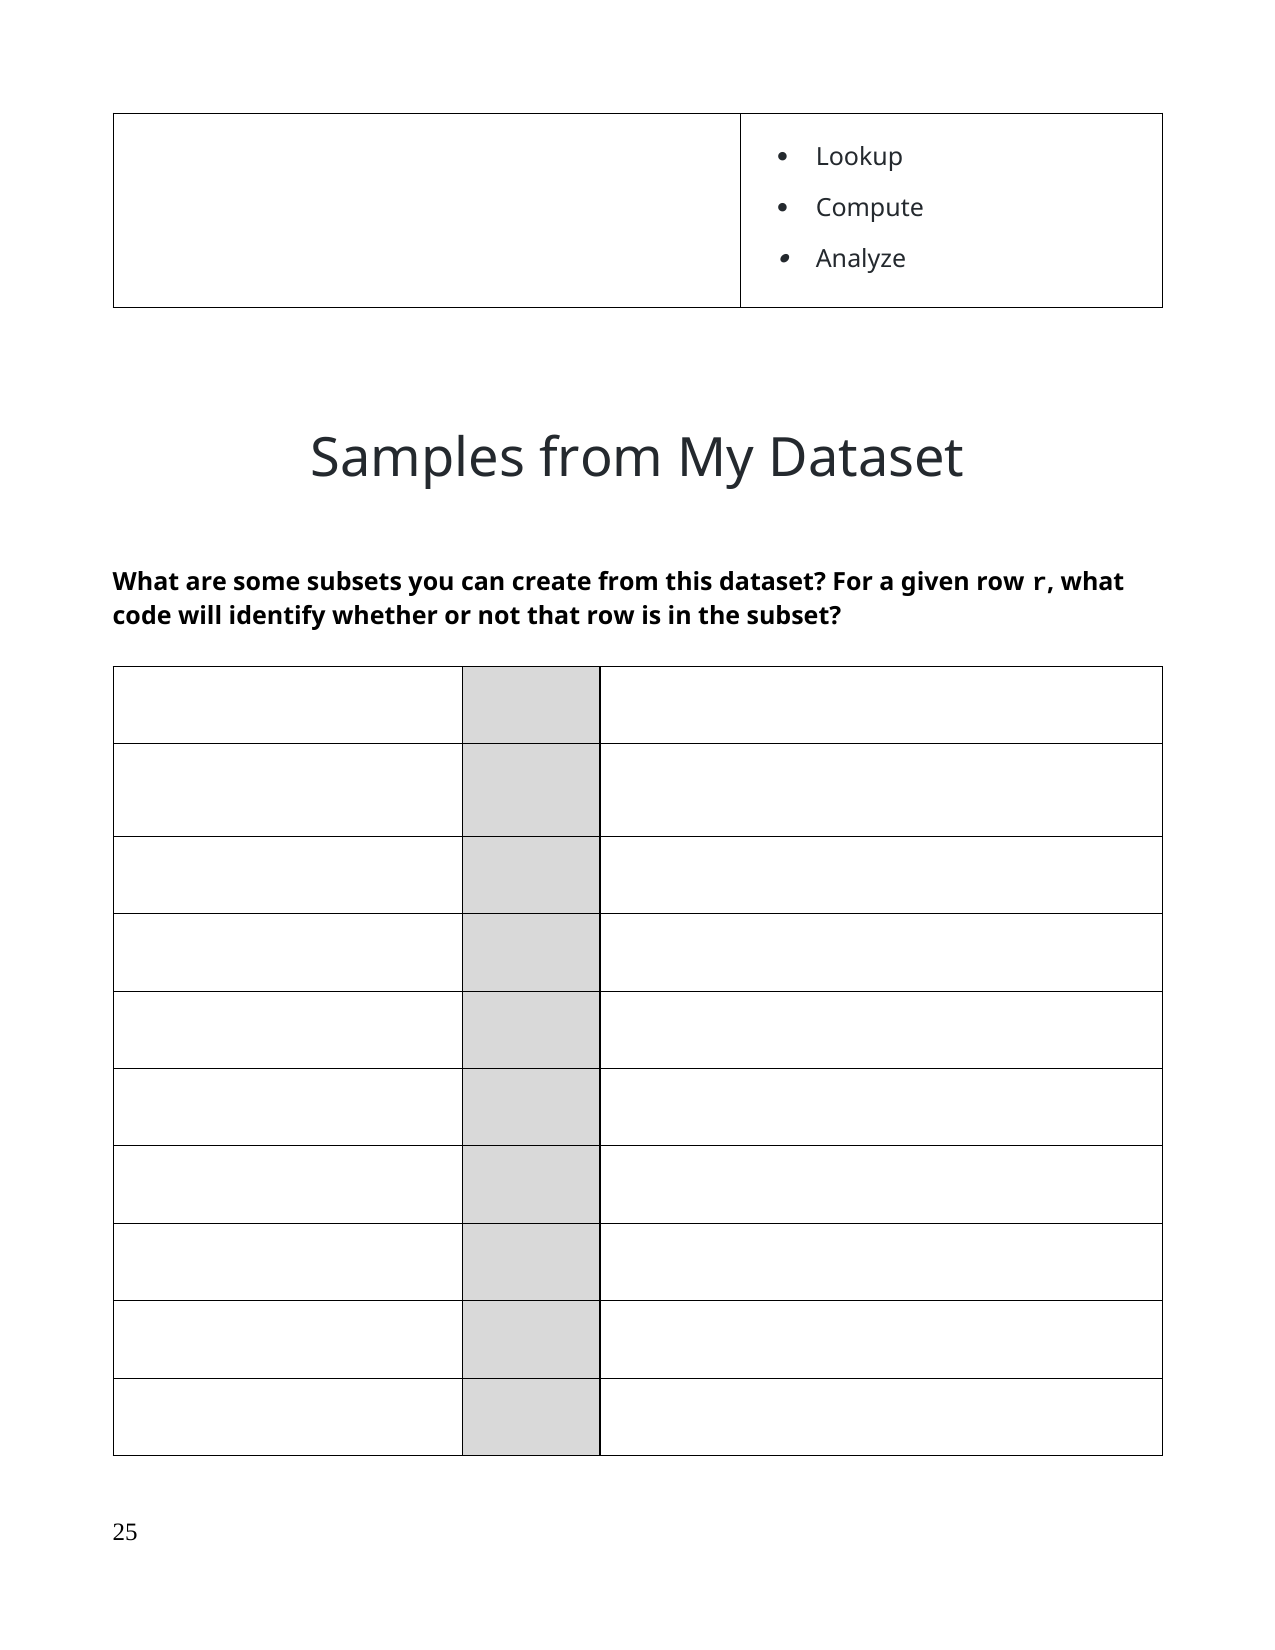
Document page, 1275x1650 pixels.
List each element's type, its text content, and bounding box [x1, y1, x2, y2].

table_cell [114, 837, 462, 913]
table_cell [114, 744, 462, 836]
table_cell [601, 914, 1162, 991]
subtitle Samples from My Dataset [112, 419, 1162, 493]
table_cell [601, 1301, 1162, 1378]
table_cell [463, 914, 599, 991]
table_header [463, 667, 599, 743]
table_cell [601, 1379, 1162, 1455]
table_cell [114, 1069, 462, 1145]
table_cell [114, 114, 740, 307]
table_cell [601, 1069, 1162, 1145]
table_cell [114, 1146, 462, 1223]
table_header [601, 667, 1162, 743]
table_cell [463, 1146, 599, 1223]
table_cell [114, 992, 462, 1068]
table_cell [463, 744, 599, 836]
table_cell [114, 1379, 462, 1455]
table_cell [114, 1301, 462, 1378]
text What are some subsets you can create from this dataset? For a given row r, what code will identify whether or not that row is in the subset? [112, 563, 1162, 632]
table_cell [463, 992, 599, 1068]
table_cell [463, 1301, 599, 1378]
table_cell [601, 837, 1162, 913]
table_header [114, 667, 462, 743]
table_cell [601, 1146, 1162, 1223]
table_cell [463, 1069, 599, 1145]
table_cell [601, 1224, 1162, 1300]
table_cell [114, 914, 462, 991]
table_cell [114, 1224, 462, 1300]
table_cell [601, 992, 1162, 1068]
table_cell [601, 744, 1162, 836]
table_cell [463, 837, 599, 913]
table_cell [741, 114, 1162, 307]
table_cell [463, 1224, 599, 1300]
table_cell [463, 1379, 599, 1455]
